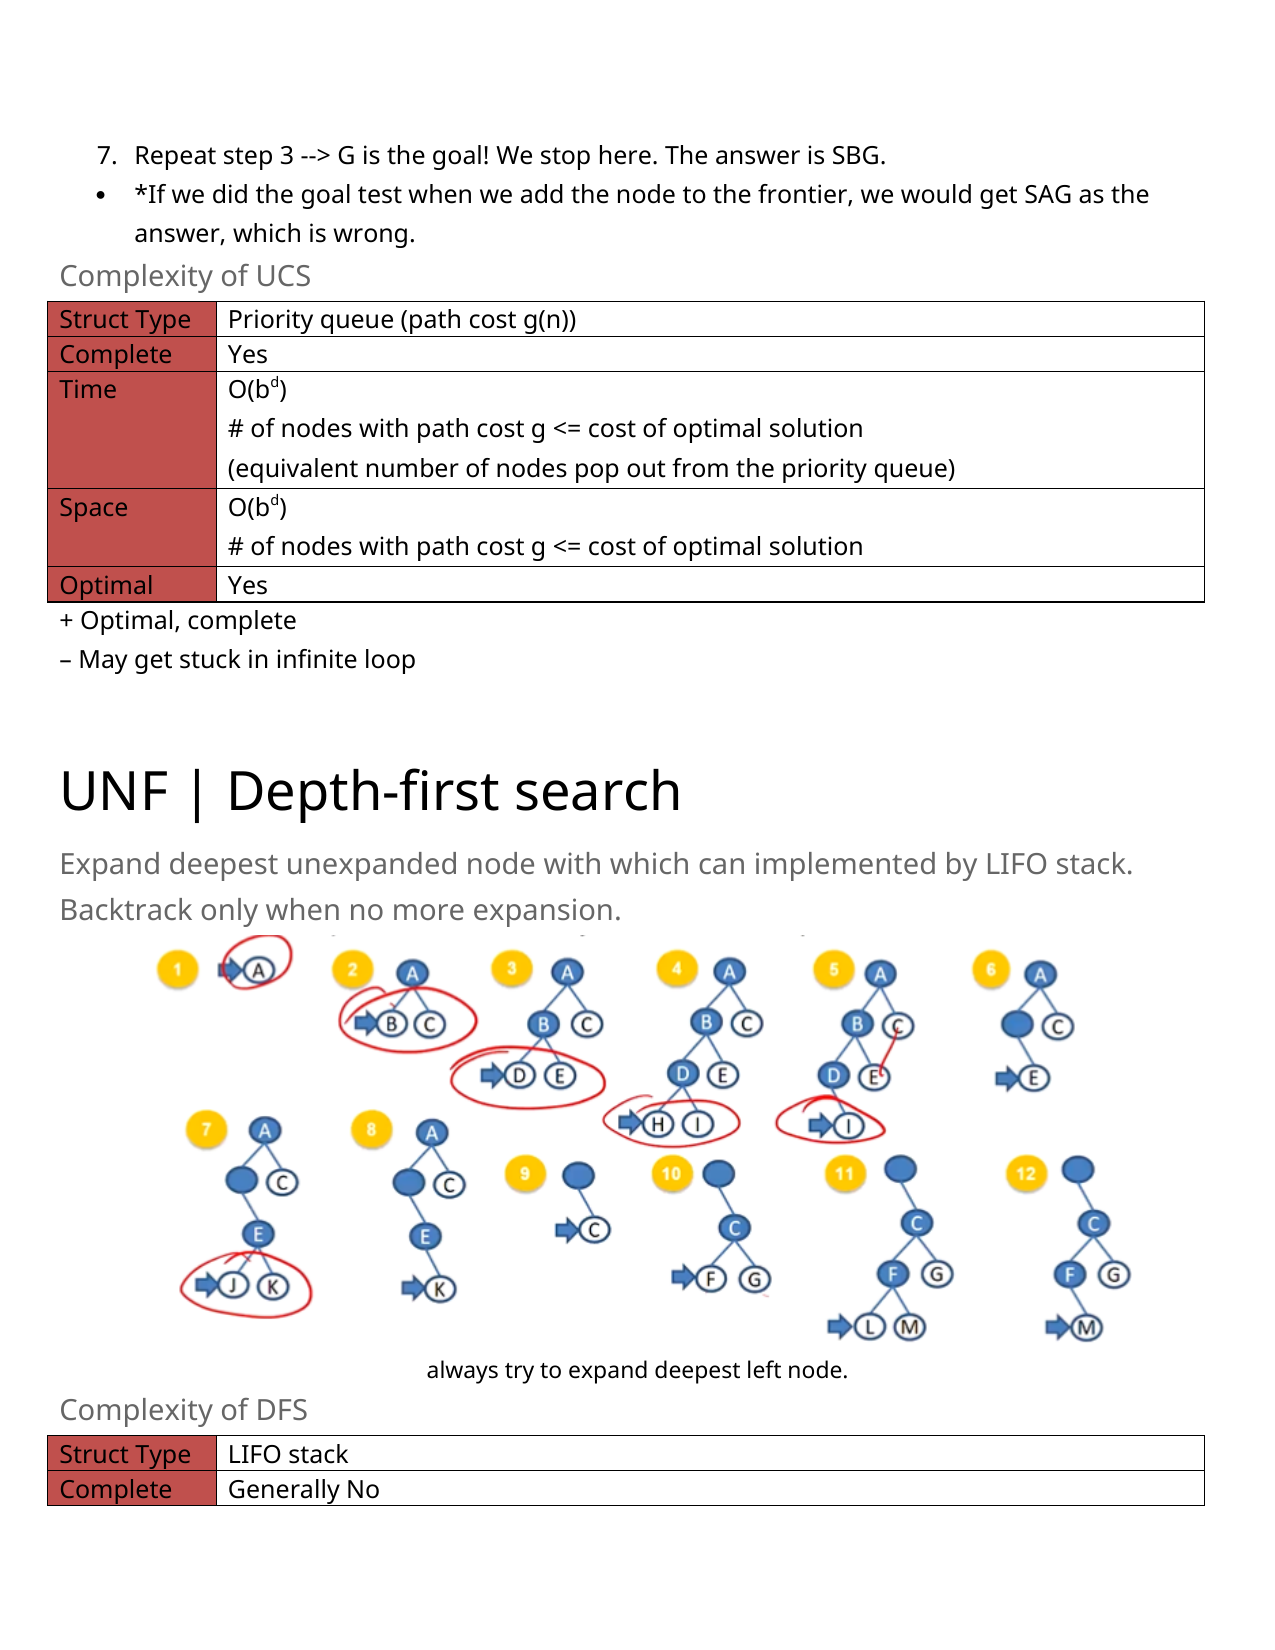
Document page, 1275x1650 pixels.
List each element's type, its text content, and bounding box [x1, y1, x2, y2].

text always try to expand deepest left node. [59, 1354, 1216, 1385]
subtitle Complexity of DFS [59, 1389, 1216, 1429]
text + Optimal, complete [59, 602, 1216, 636]
table_cell Optimal [48, 567, 216, 601]
table_header Struct Type [48, 1436, 216, 1470]
table_cell Space [48, 489, 216, 566]
table_cell Time [48, 372, 216, 488]
subtitle Expand deepest unexpanded node with which can implemented by LIFO stack. Backtrack only when no more expansion. [59, 844, 1216, 929]
text – May get stuck in infinite loop [59, 642, 1216, 676]
table_cell Complete [48, 337, 216, 371]
list *If we did the goal test when we add the node to the frontier, we would get SAG as the answer, which is wrong. [97, 177, 1216, 250]
table_cell Yes [217, 337, 1204, 371]
table_header Struct Type [48, 302, 216, 336]
table_cell O(bd) # of nodes with path cost g <= cost of optimal solution [217, 489, 1204, 566]
table_cell Complete [48, 1471, 216, 1505]
table_header Priority queue (path cost g(n)) [217, 302, 1204, 336]
table_cell O(bd) # of nodes with path cost g <= cost of optimal solution (equivalent number of nodes pop out from the priority queue) [217, 372, 1204, 488]
subtitle Complexity of UCS [59, 255, 1216, 295]
table_header LIFO stack [217, 1436, 1204, 1470]
table_cell Yes [217, 567, 1204, 601]
subtitle UNF | Depth-first search [59, 753, 1216, 826]
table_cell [217, 1471, 1204, 1505]
list Repeat step 3 --> G is the goal! We stop here. The answer is SBG. [97, 137, 1216, 172]
